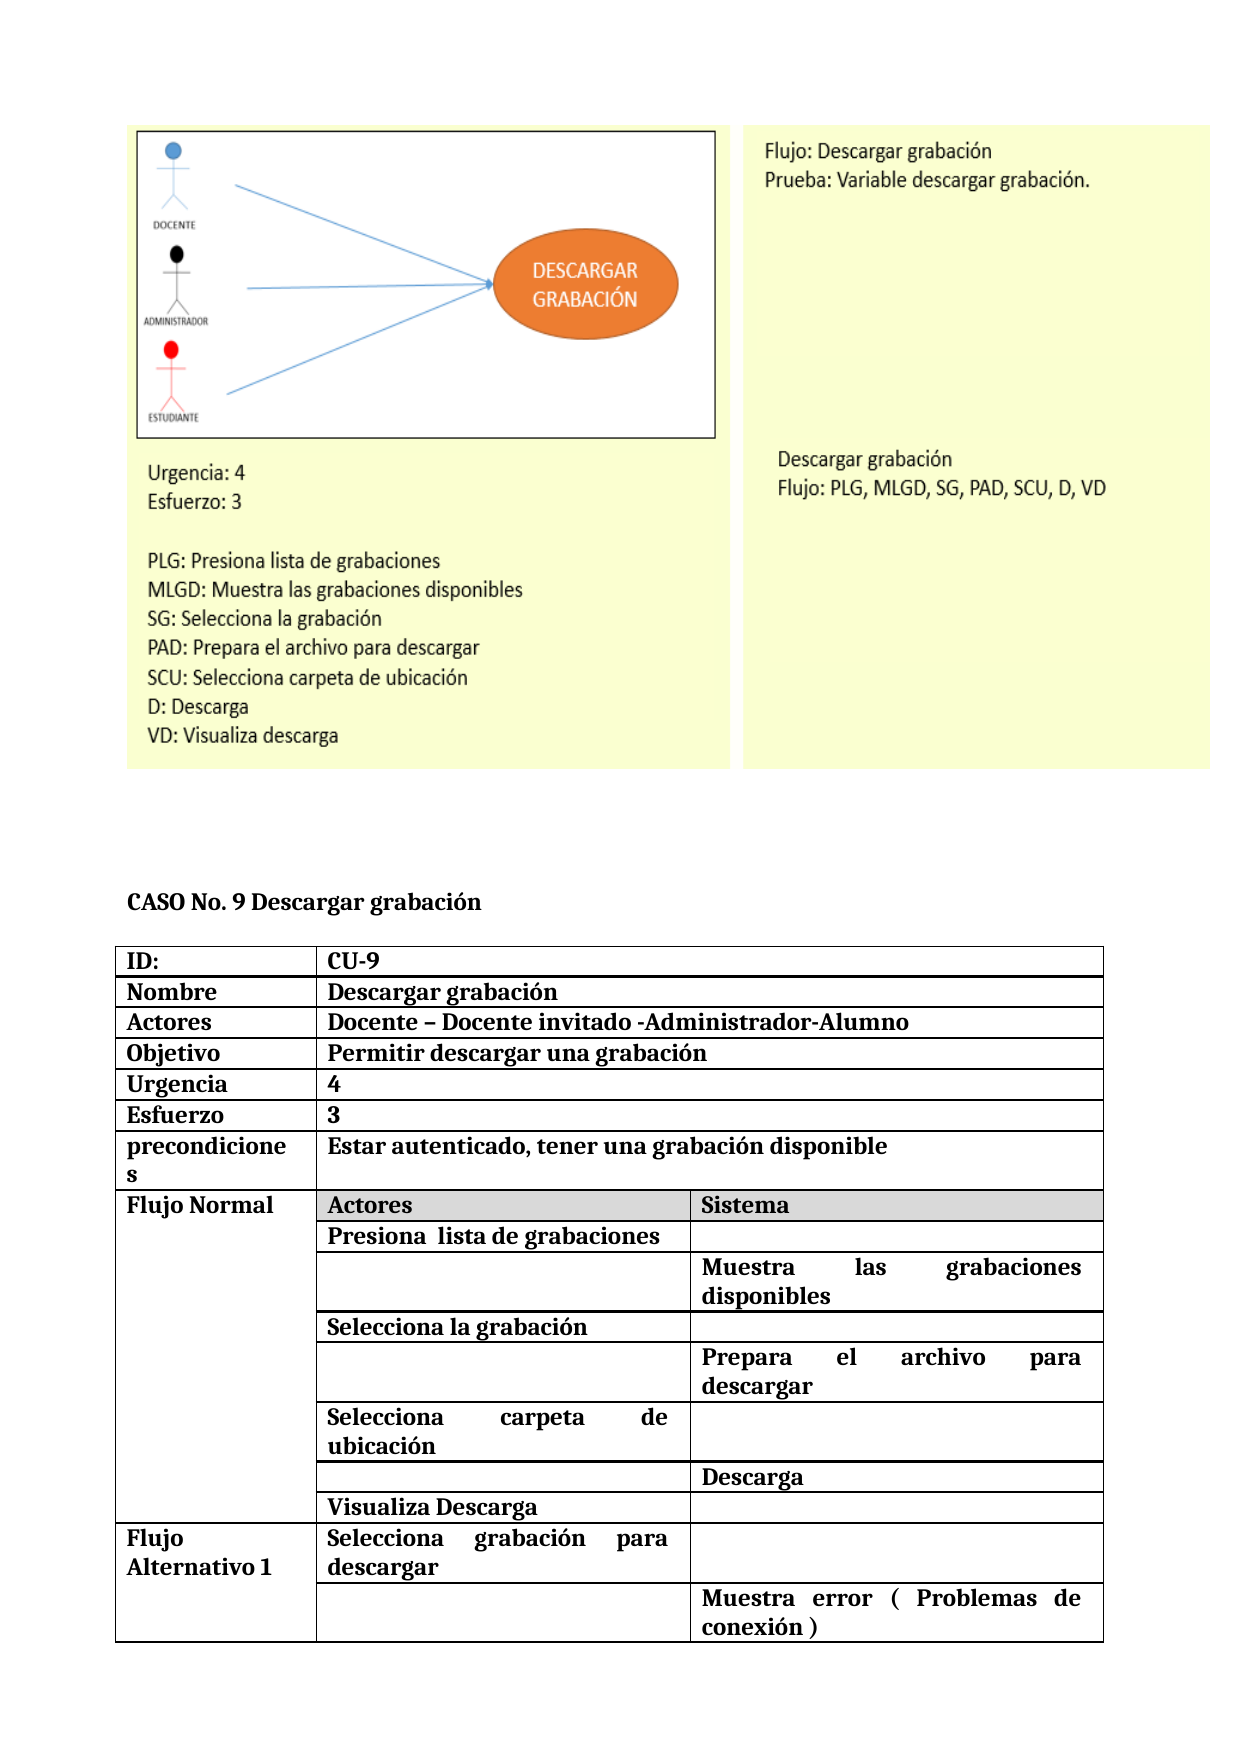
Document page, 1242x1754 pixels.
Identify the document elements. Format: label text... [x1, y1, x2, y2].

table_cell [691, 1222, 1103, 1251]
table_cell Esfuerzo [116, 1101, 316, 1129]
table_cell Selecciona la grabación [317, 1313, 690, 1341]
table_cell Permitir descargar una grabación [317, 1039, 1103, 1068]
table_cell [691, 1403, 1103, 1460]
table_header CU-9 [317, 947, 1103, 975]
table_cell Actores [116, 1008, 316, 1037]
picture [127, 125, 1210, 769]
table_cell Actores [317, 1191, 690, 1220]
table_cell Descarga [691, 1463, 1103, 1491]
table_cell [317, 1463, 690, 1491]
table_header ID: [116, 947, 316, 975]
table_cell [691, 1524, 1103, 1582]
table_cell [317, 1584, 690, 1641]
table_cell Flujo Alternativo 1 [116, 1524, 316, 1641]
table_cell Visualiza Descarga [317, 1493, 690, 1522]
table_cell Selecciona carpeta de ubicación [317, 1403, 690, 1460]
table_cell Selecciona grabación para descargar [317, 1524, 690, 1582]
table_cell [691, 1493, 1103, 1522]
table_cell Muestra las grabaciones disponibles [691, 1253, 1103, 1310]
table_cell Estar autenticado, tener una grabación disponible [317, 1132, 1103, 1189]
table_cell 3 [317, 1101, 1103, 1129]
table_cell [317, 1253, 690, 1310]
table_cell Nombre [116, 978, 316, 1006]
table_cell 4 [317, 1070, 1103, 1099]
table_cell Docente – Docente invitado -Administrador-Alumno [317, 1008, 1103, 1037]
table_cell [691, 1313, 1103, 1341]
table_cell Sistema [691, 1191, 1103, 1220]
table_cell [317, 1343, 690, 1401]
table_cell Flujo Normal [116, 1191, 316, 1522]
table_cell precondiciones [116, 1132, 316, 1189]
table_cell Descargar grabación [317, 978, 1103, 1006]
text CASO No. 9 Descargar grabación [127, 887, 1141, 916]
table_cell Prepara el archivo para descargar [691, 1343, 1103, 1401]
table_cell Urgencia [116, 1070, 316, 1099]
table_cell Presiona lista de grabaciones [317, 1222, 690, 1251]
table_cell Objetivo [116, 1039, 316, 1068]
table_cell Muestra error ( Problemas de conexión ) [691, 1584, 1103, 1641]
